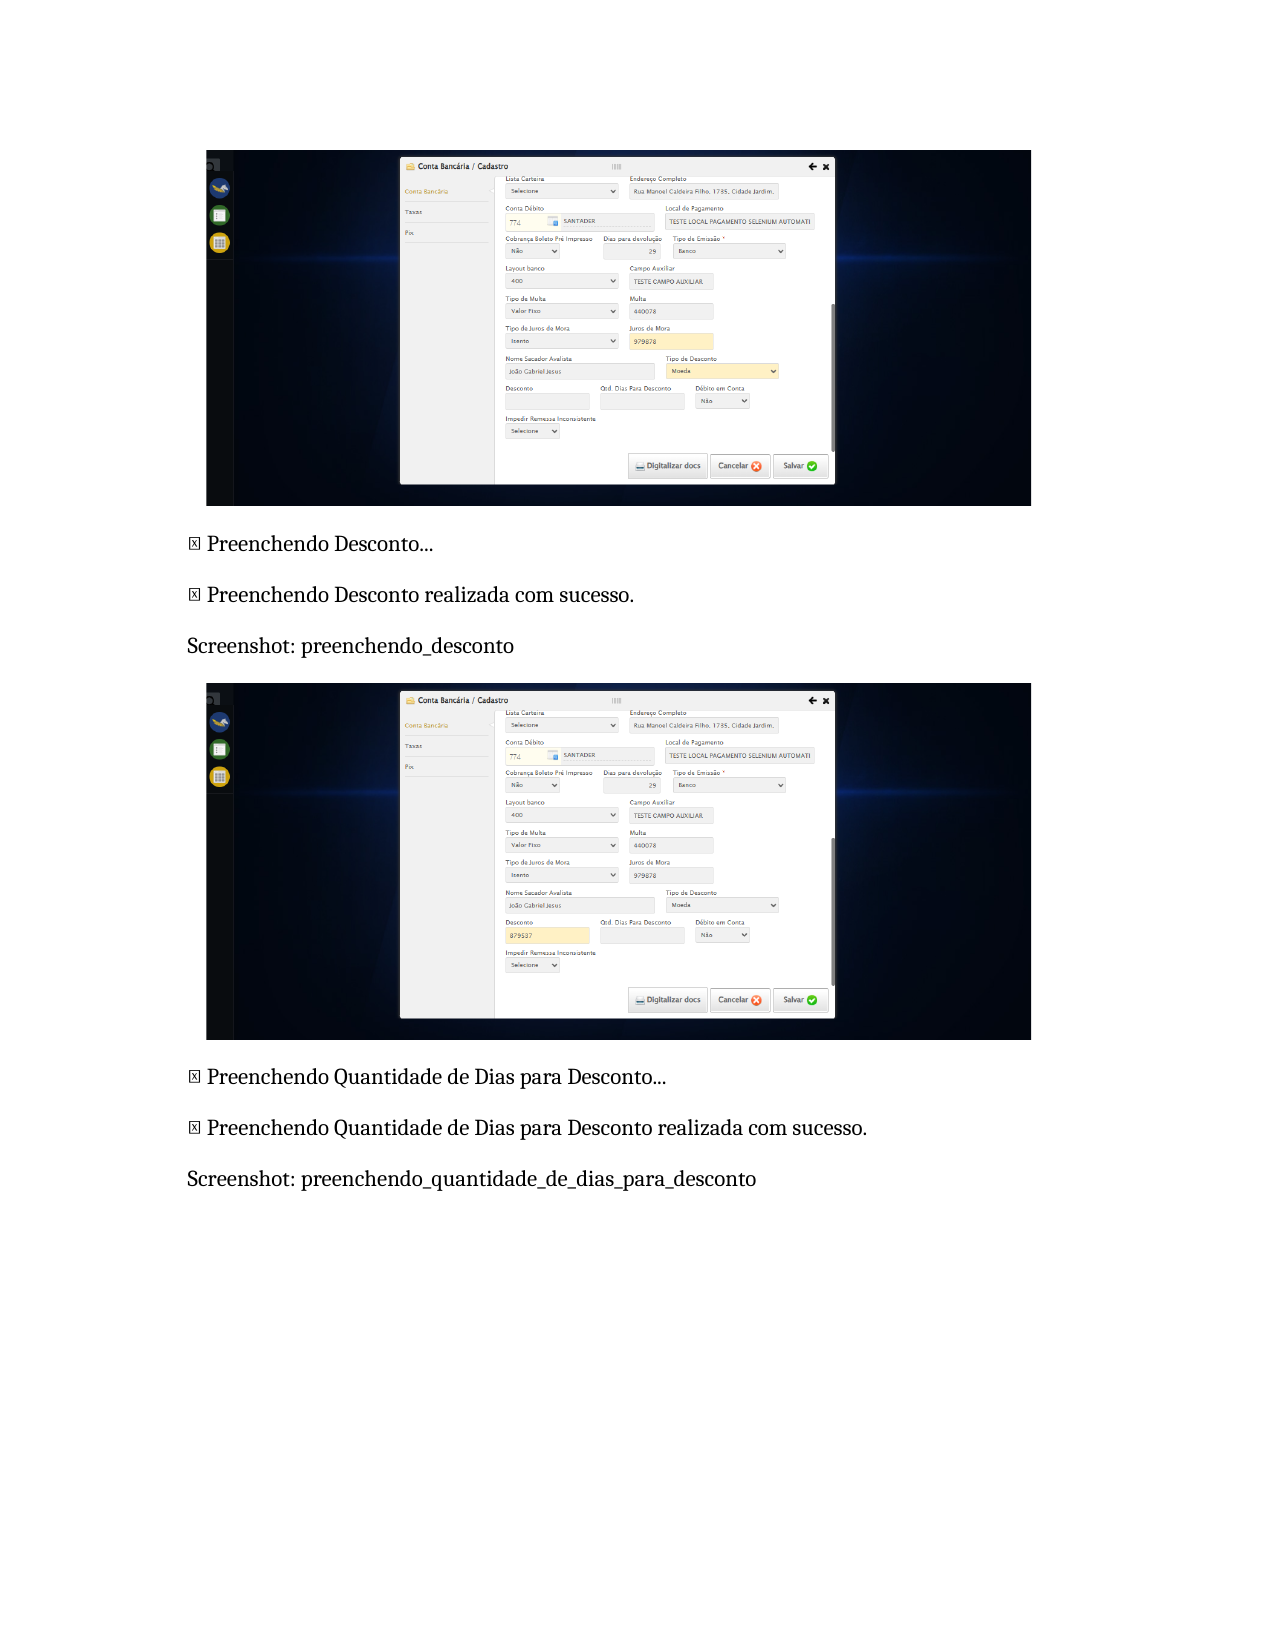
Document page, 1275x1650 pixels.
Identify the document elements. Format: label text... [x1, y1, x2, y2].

picture [206, 683, 1032, 1040]
text 🔄 Preenchendo Desconto... [187, 530, 1087, 557]
picture [206, 150, 1032, 506]
text ✅ Preenchendo Quantidade de Dias para Desconto realizada com sucesso. [187, 1115, 1087, 1141]
text 🔄 Preenchendo Quantidade de Dias para Desconto... [187, 1064, 1087, 1090]
text ✅ Preenchendo Desconto realizada com sucesso. [187, 581, 1087, 608]
text Screenshot: preenchendo_quantidade_de_dias_para_desconto [187, 1166, 1087, 1192]
text Screenshot: preenchendo_desconto [187, 632, 1087, 659]
